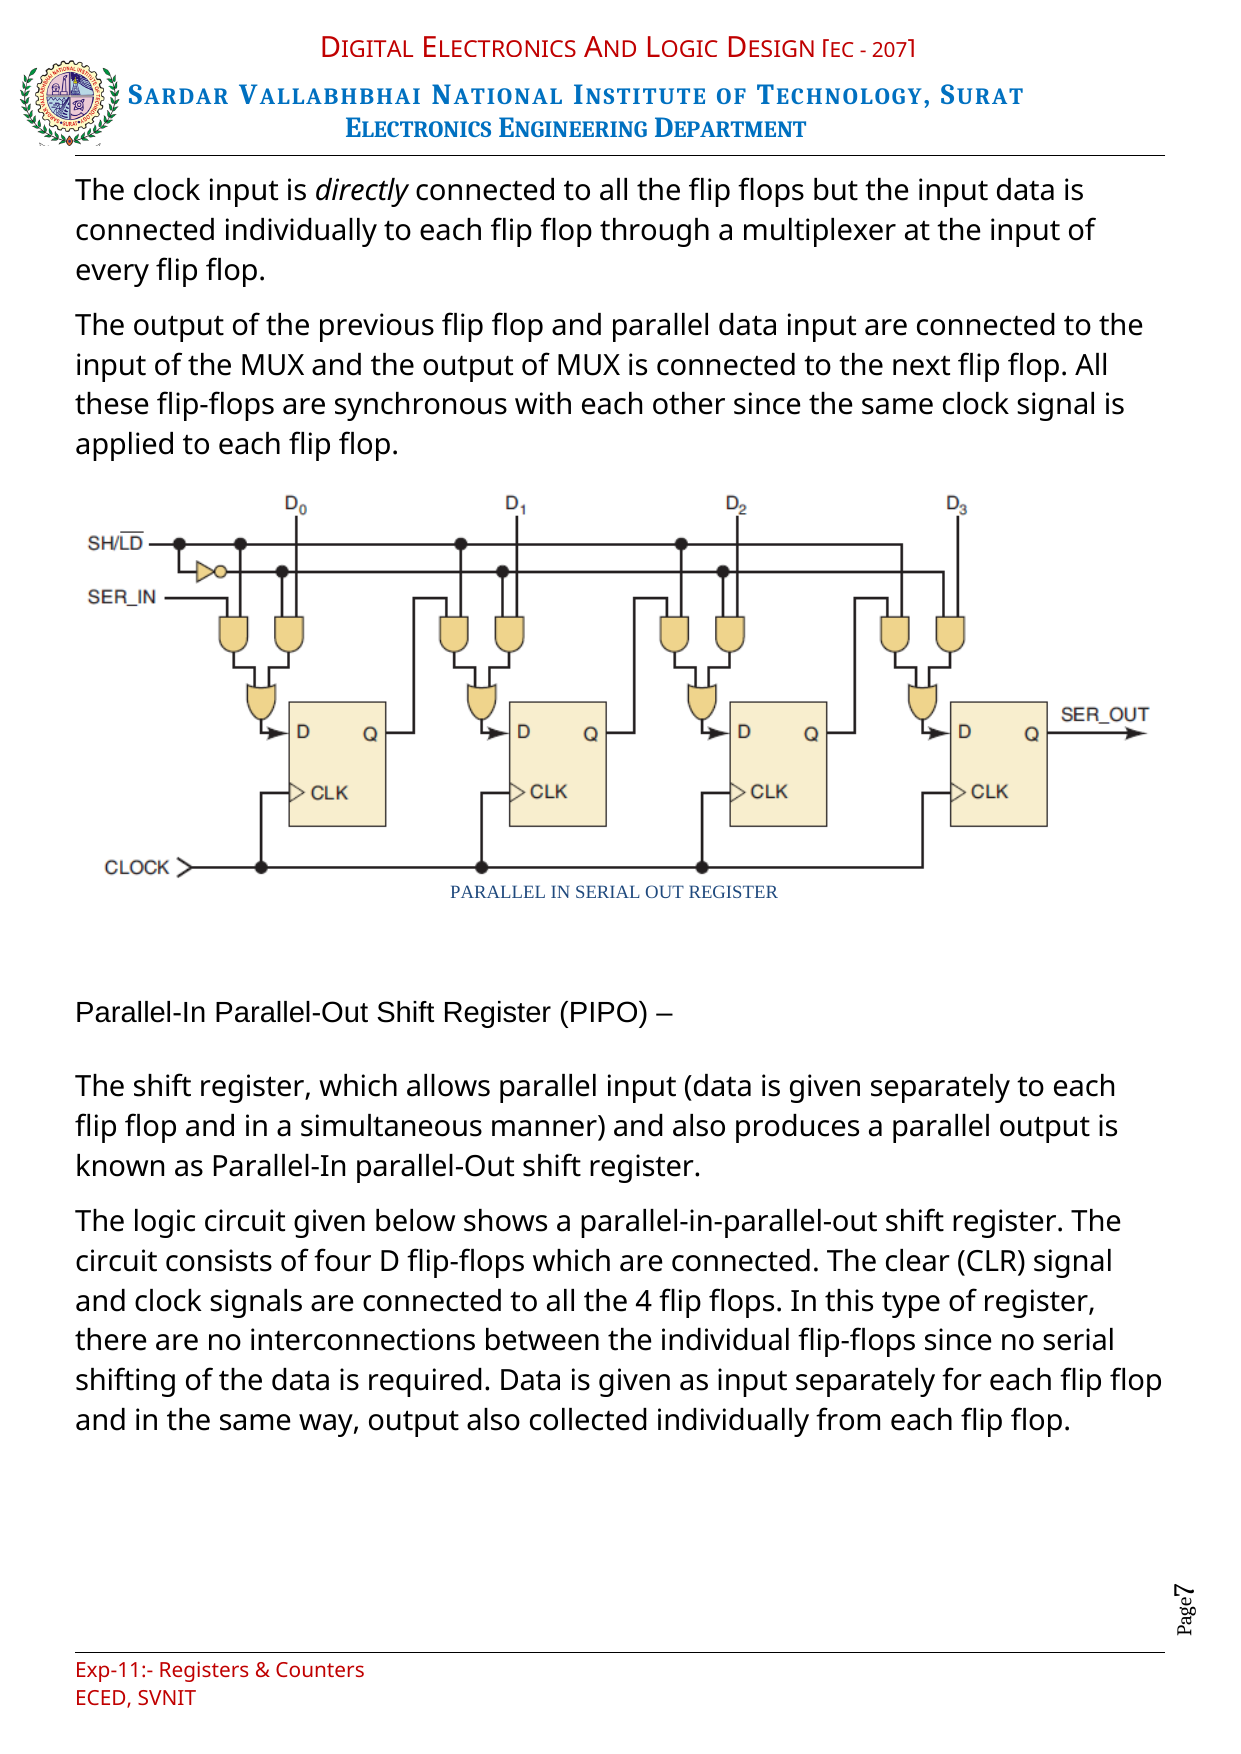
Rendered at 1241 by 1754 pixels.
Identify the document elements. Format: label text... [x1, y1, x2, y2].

subtitle Parallel-In Parallel-Out Shift Register (PIPO) – [75, 995, 1165, 1028]
picture [19, 60, 120, 146]
text The clock input is directly connected to all the flip flops but the input data is connected individually to each flip flop through a multiplexer at the input of every flip flop. [75, 169, 1165, 288]
picture [75, 478, 1166, 882]
text The output of the previous flip flop and parallel data input are connected to the input of the MUX and the output of MUX is connected to the next flip flop. All these flip-flops are synchronous with each other since the same clock signal is applied to each flip flop. [75, 304, 1165, 463]
text The logic circuit given below shows a parallel-in-parallel-out shift register. The circuit consists of four D flip-flops which are connected. The clear (CLR) signal and clock signals are connected to all the 4 flip flops. In this type of register, there are no interconnections between the individual flip-flops since no serial shifting of the data is required. Data is given as input separately for each flip flop and in the same way, output also collected individually from each flip flop. [75, 1200, 1165, 1438]
text The shift register, which allows parallel input (data is given separately to each flip flop and in a simultaneous manner) and also produces a parallel output is known as Parallel-In parallel-Out shift register. [75, 1066, 1165, 1185]
text PARALLEL IN SERIAL OUT REGISTER [375, 882, 1165, 903]
